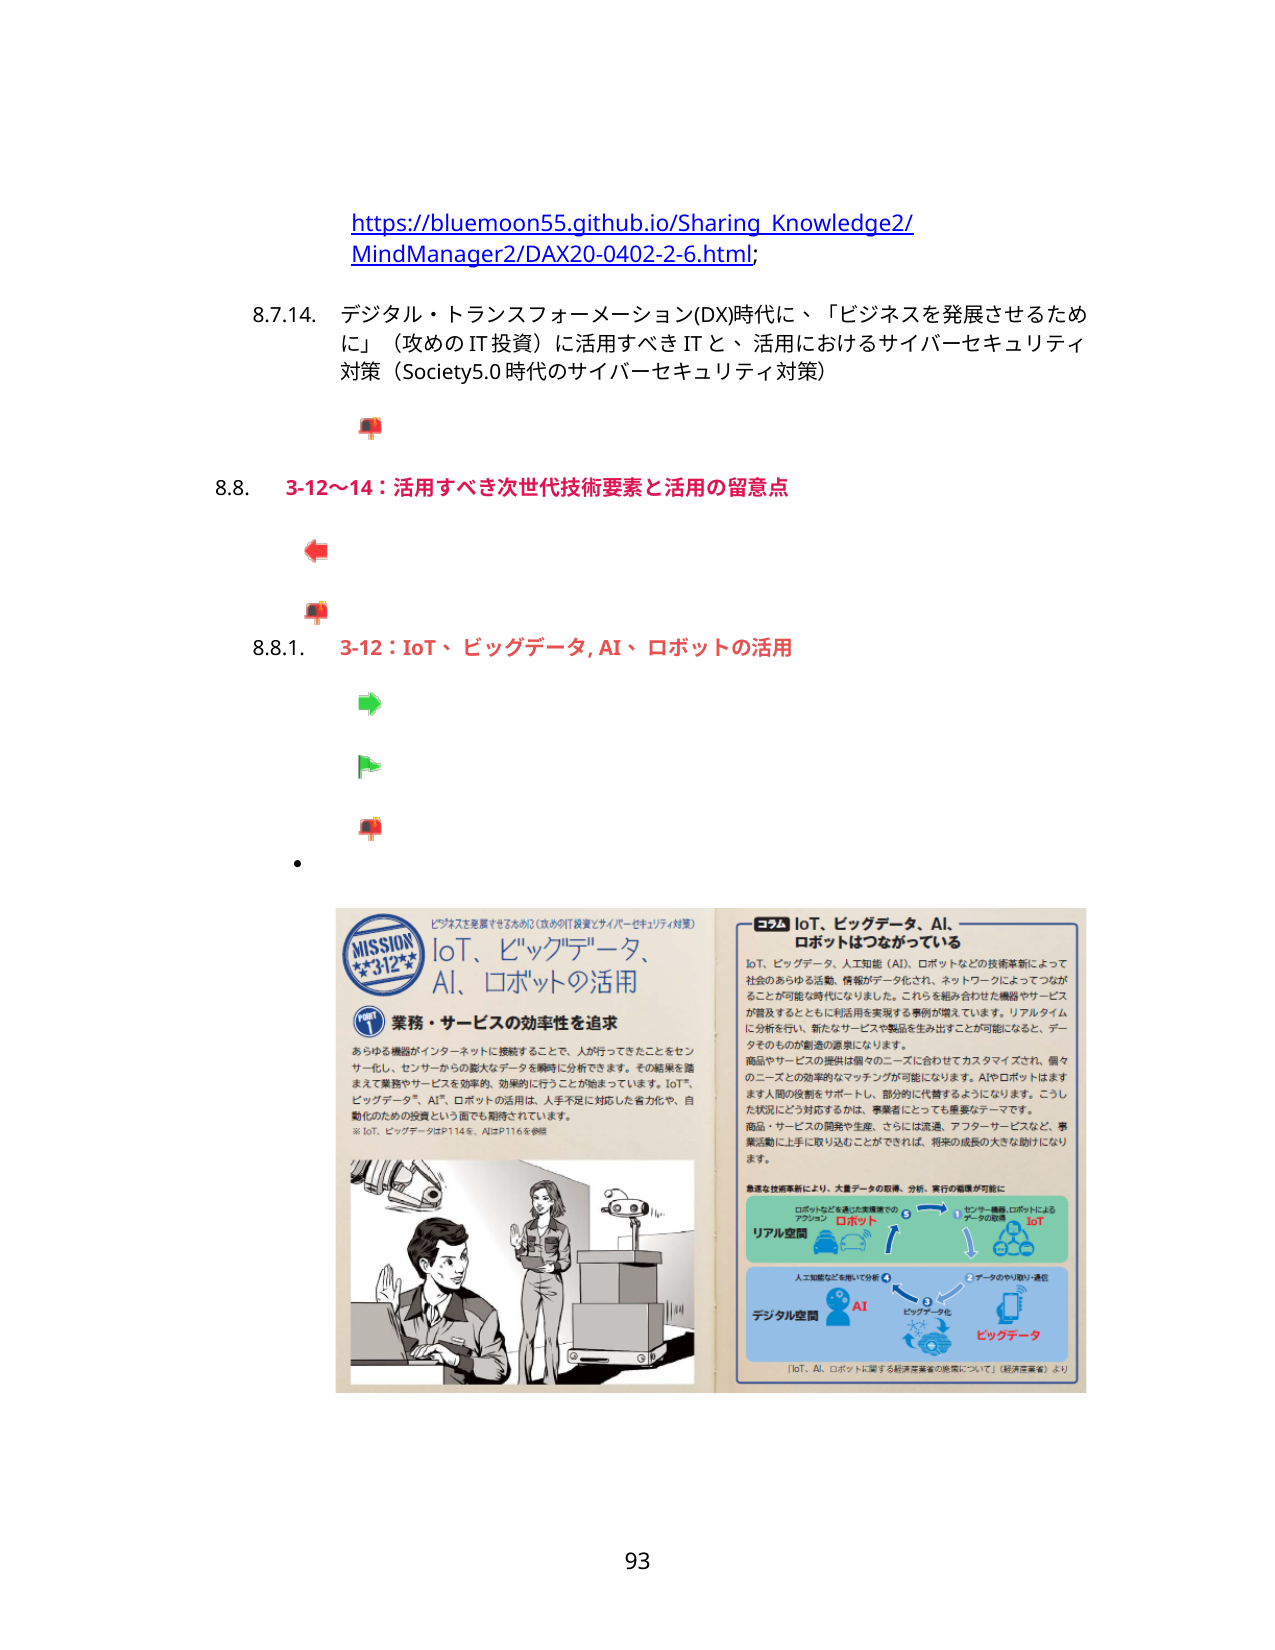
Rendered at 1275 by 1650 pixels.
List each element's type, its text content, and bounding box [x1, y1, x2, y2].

text https://bluemoon55.github.io/Sharing_Knowledge2/MindManager2/DAX20-0402-2-6.html; [351, 207, 1098, 269]
list 3-12：IoT、 ビッグデータ, AI、 ロボットの活用 [252, 633, 1098, 661]
picture [358, 755, 382, 779]
picture [358, 817, 382, 841]
picture [358, 417, 382, 440]
picture [335, 908, 1087, 1393]
picture [304, 601, 328, 625]
list 3-12～14：活用すべき次世代技術要素と活用の留意点 [215, 473, 1098, 502]
picture [304, 539, 328, 563]
picture [358, 692, 382, 716]
list デジタル・トランスフォーメーション(DX)時代に、「ビジネスを発展させるために」（攻めのIT投資）に活用すべきITと、 活用におけるサイバーセキュリティ対策（Society5.0時代のサイバーセキュリティ対策） [252, 301, 1098, 386]
